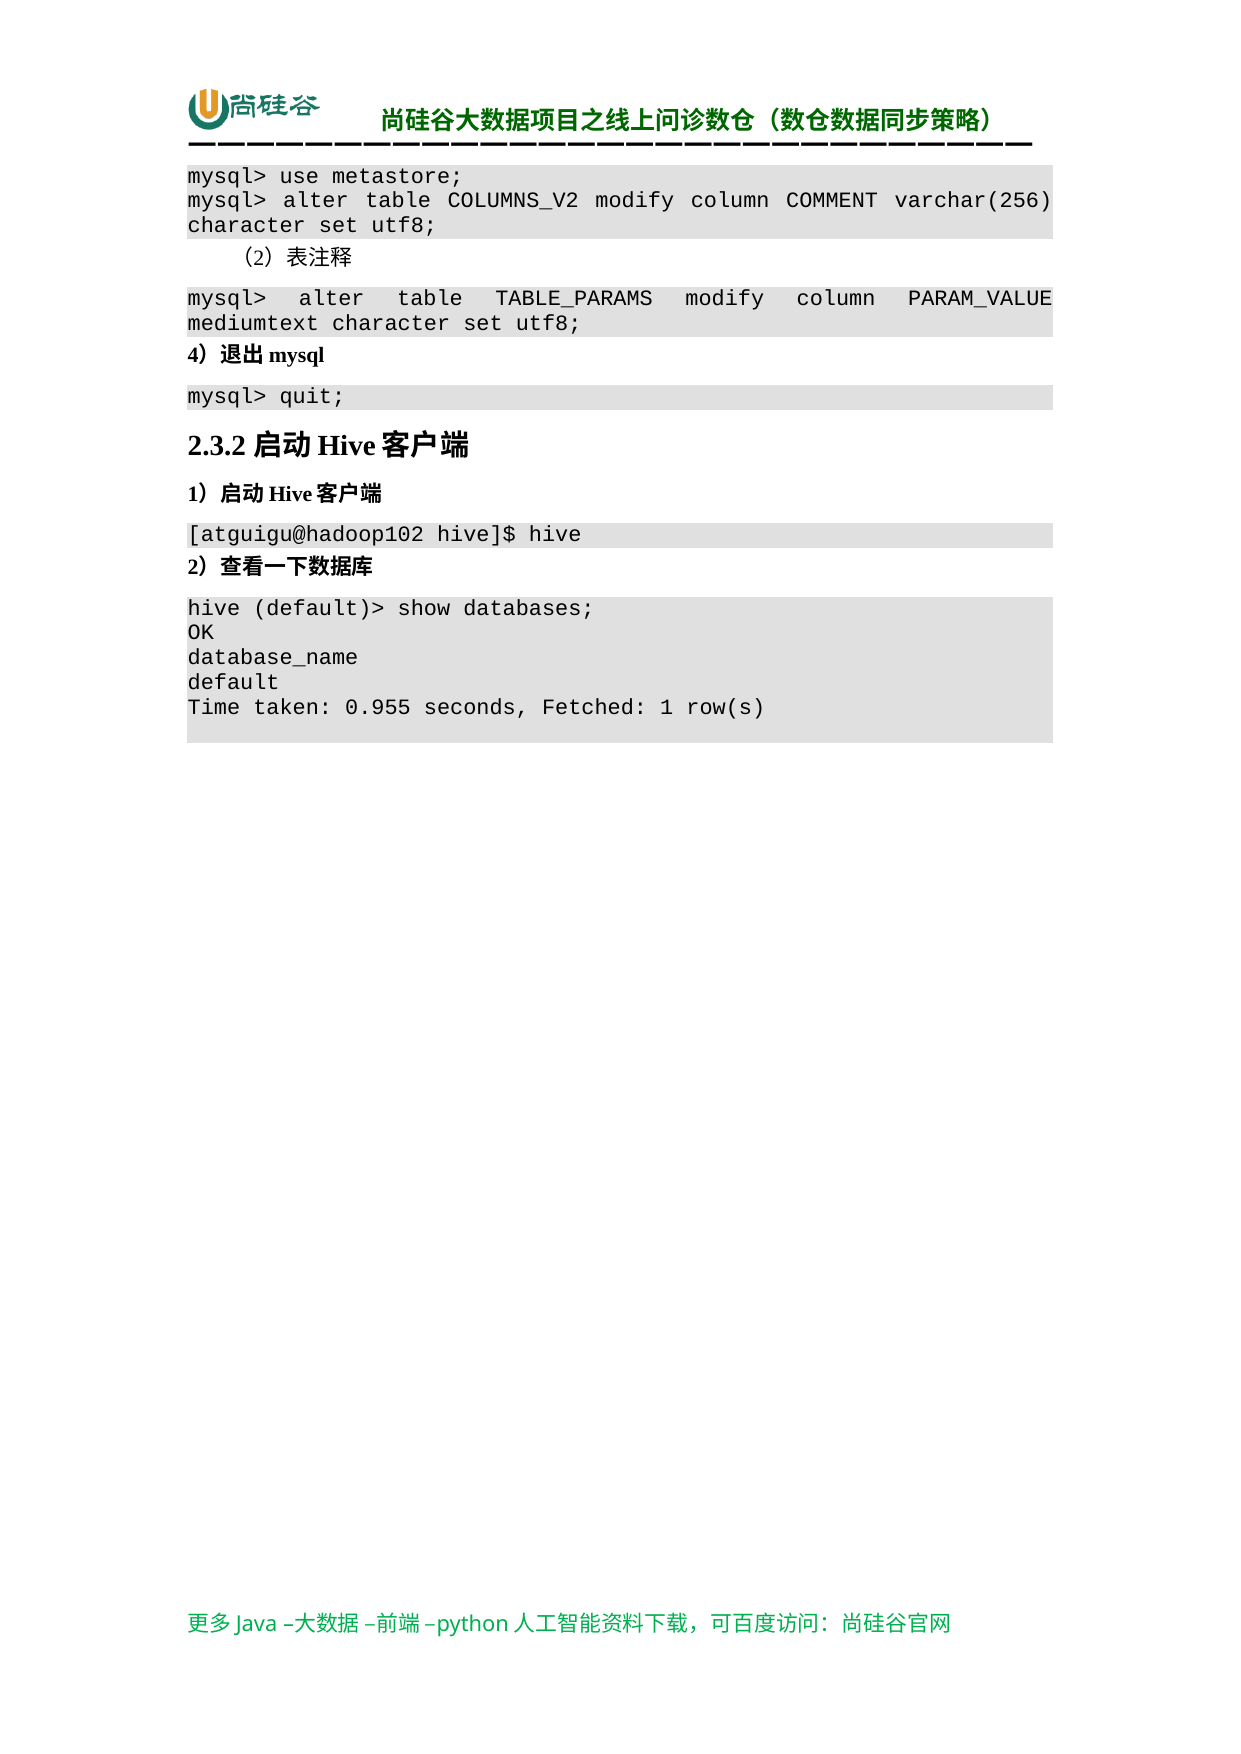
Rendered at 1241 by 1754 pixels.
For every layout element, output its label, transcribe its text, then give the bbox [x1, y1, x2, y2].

text Time taken: 0.955 seconds, Fetched: 1 row(s) [187, 696, 1053, 721]
picture [187, 88, 320, 130]
text default [187, 671, 1053, 696]
text hive (default)> show databases; [187, 597, 1053, 621]
text OK [187, 621, 1053, 646]
text 4）退出mysql [187, 337, 1053, 369]
text mysql> alter table TABLE_PARAMS modify column PARAM_VALUE mediumtext character set utf8; [187, 287, 1053, 337]
text mysql> alter table COLUMNS_V2 modify column COMMENT varchar(256) character set utf8; [187, 189, 1053, 239]
text [atguigu@hadoop102 hive]$ hive [187, 523, 1053, 548]
text mysql> quit; [187, 385, 1053, 410]
text 1）启动Hive客户端 [187, 475, 1053, 508]
subtitle 2.3.2 启动Hive客户端 [187, 410, 1053, 475]
text mysql> use metastore; [187, 165, 1053, 189]
text database_name [187, 646, 1053, 671]
text （2）表注释 [187, 239, 1053, 272]
text 2）查看一下数据库 [187, 548, 1053, 581]
